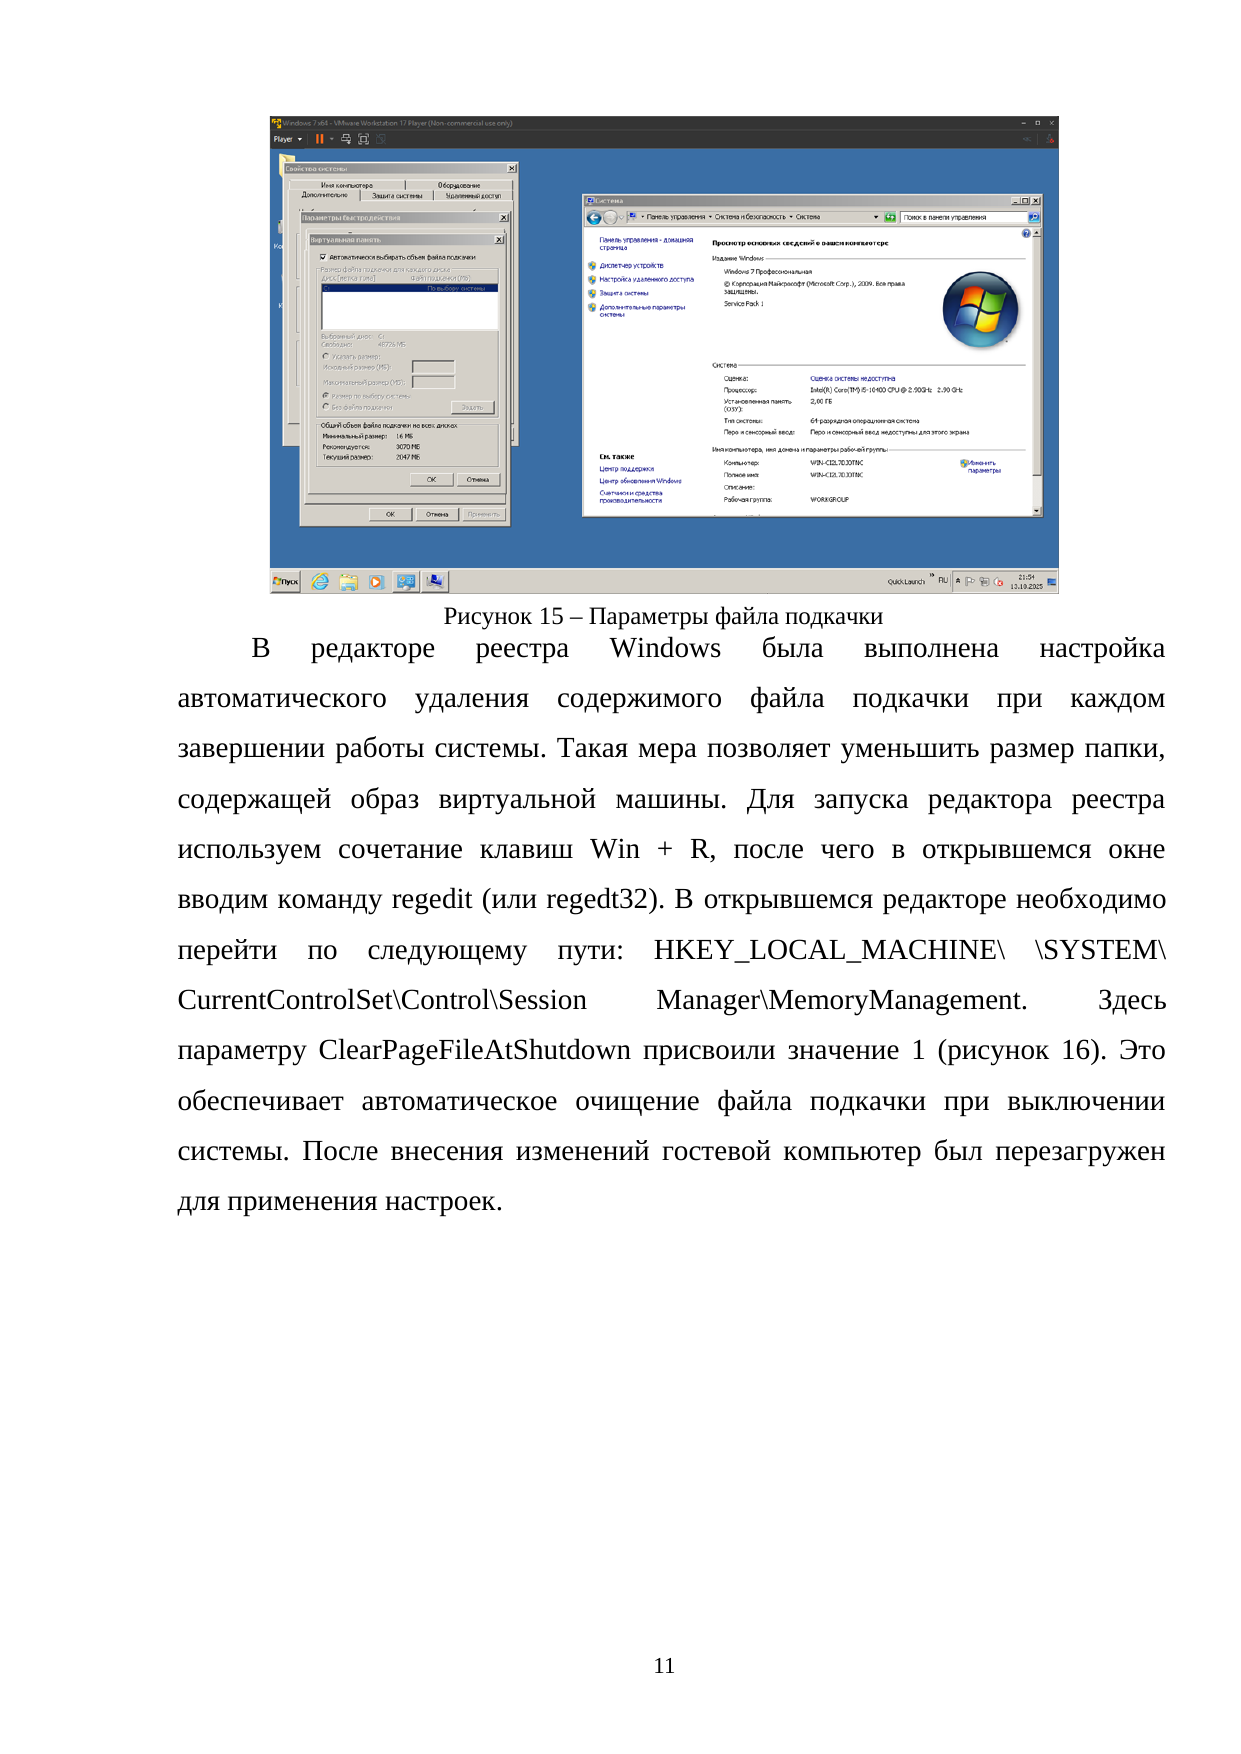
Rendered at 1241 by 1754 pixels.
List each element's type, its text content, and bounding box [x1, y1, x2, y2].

picture [269, 116, 1059, 594]
text Рисунок 15 – Параметры файла подкачки [443, 601, 1166, 630]
text В редакторе реестра Windows была выполнена настройка автоматического удаления содержимого файла подкачки при каждом завершении работы системы. Такая мера позволяет уменьшить размер папки, содержащей образ виртуальной машины. Для запуска редактора реестра используем сочетание клавиш Win + R, после чего в открывшемся окне вводим команду regedit (или regedt32). В открывшемся редакторе необходимо перейти по следующему пути: HKEY_LOCAL_MACHINE\ \SYSTEM\CurrentControlSet\Control\Session Manager\MemoryManagement. Здесь параметру ClearPageFileAtShutdown присвоили значение 1 (рисунок 16). Это обеспечивает автоматическое очищение файла подкачки при выключении системы. После внесения изменений гостевой компьютер был перезагружен для применения настроек. [177, 630, 1166, 1217]
